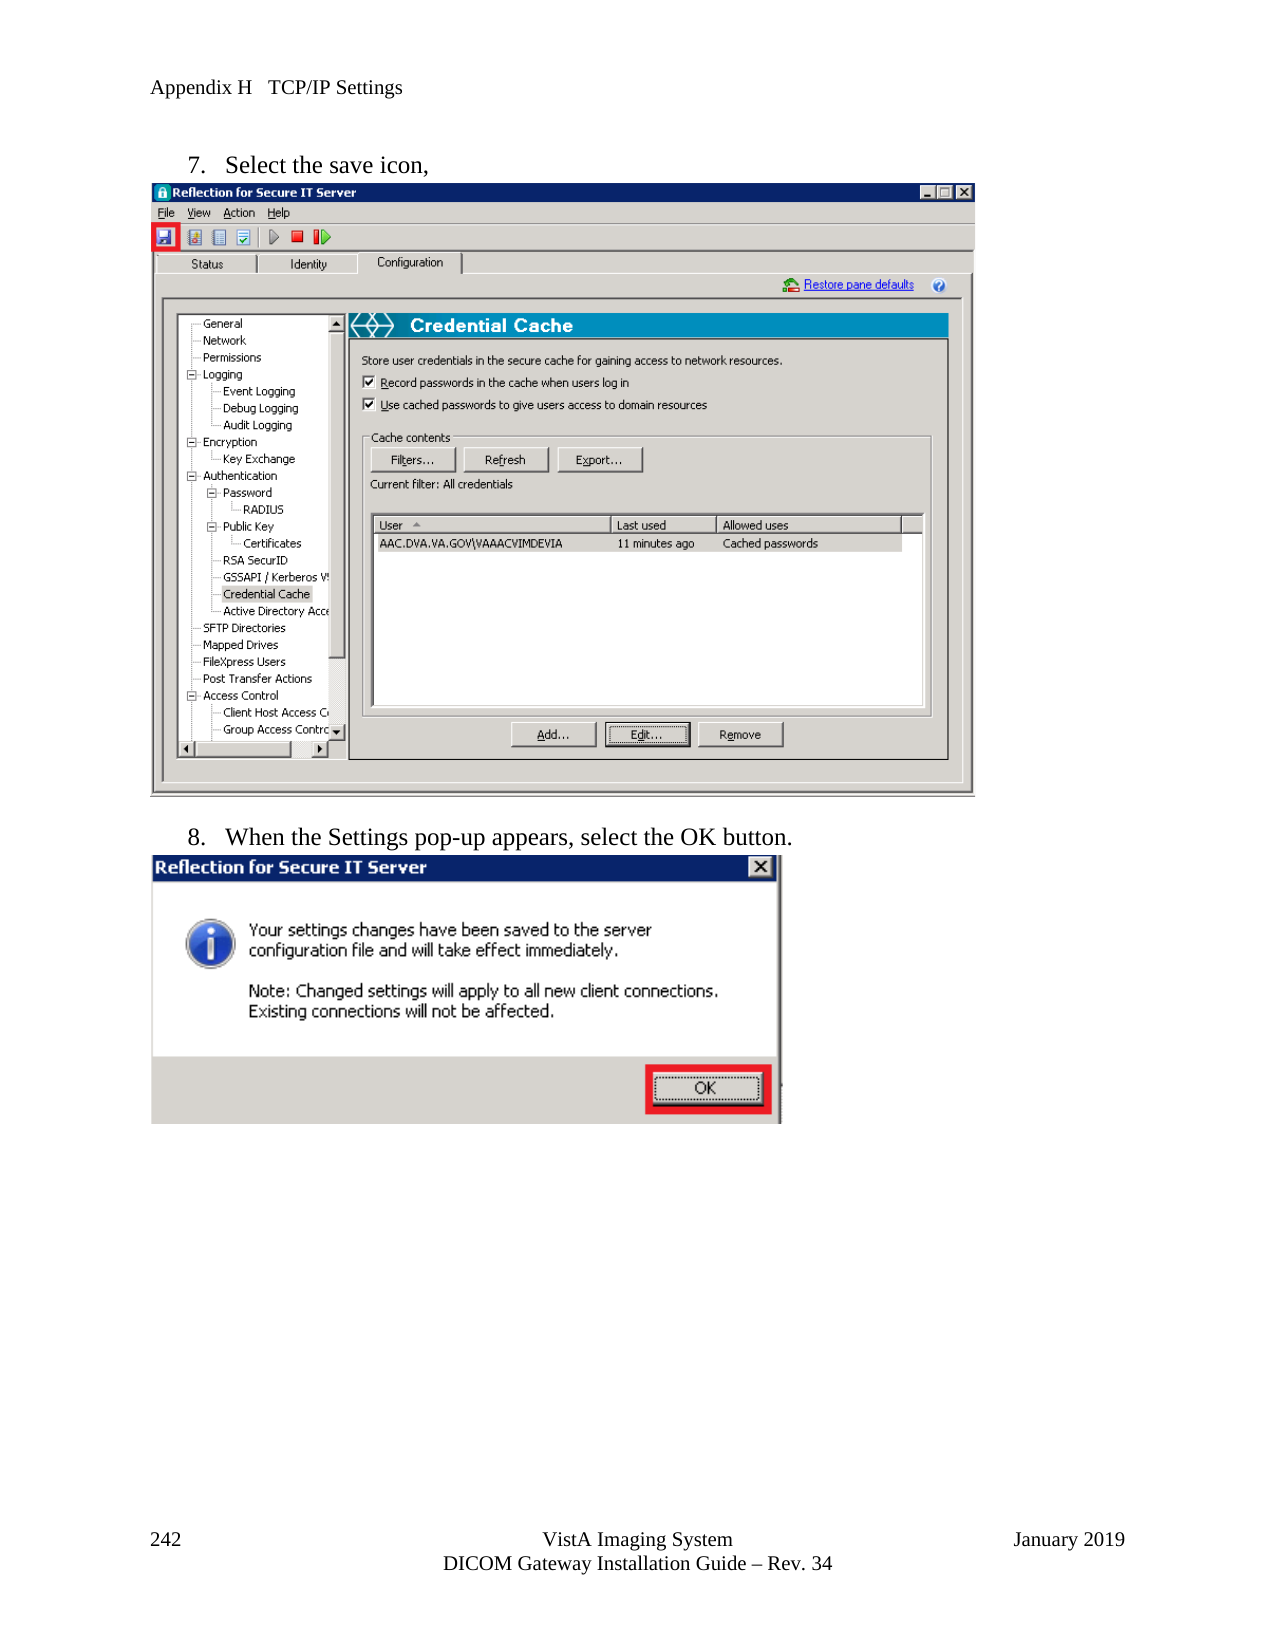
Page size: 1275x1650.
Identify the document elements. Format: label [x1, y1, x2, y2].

picture [150, 183, 976, 797]
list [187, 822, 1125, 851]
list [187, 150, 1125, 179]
picture [150, 855, 783, 1124]
